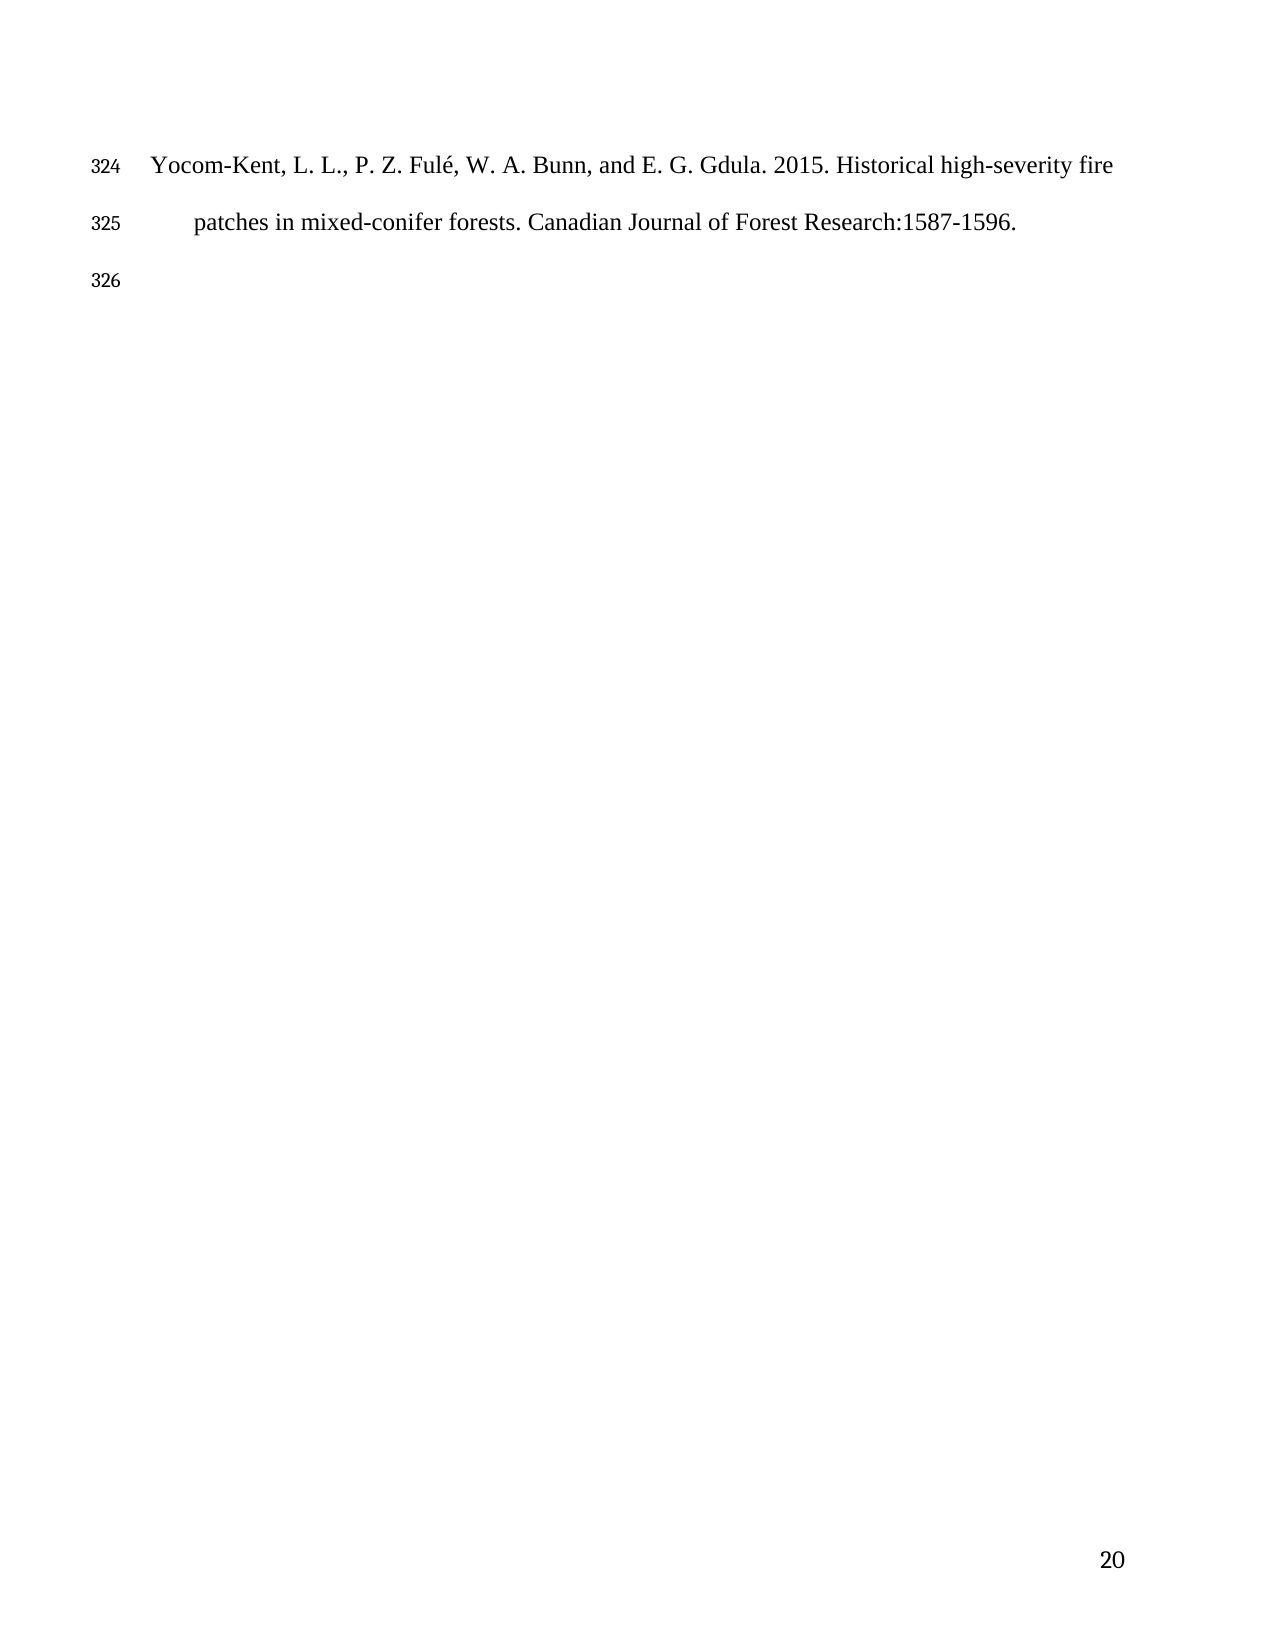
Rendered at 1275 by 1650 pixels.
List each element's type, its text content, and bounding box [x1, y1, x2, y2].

text Yocom-Kent, L. L., P. Z. Fulé, W. A. Bunn, and E. G. Gdula. 2015. Historical high-severity fire patches in mixed-conifer forests. Canadian Journal of Forest Research:1587-1596. [150, 150, 1125, 236]
